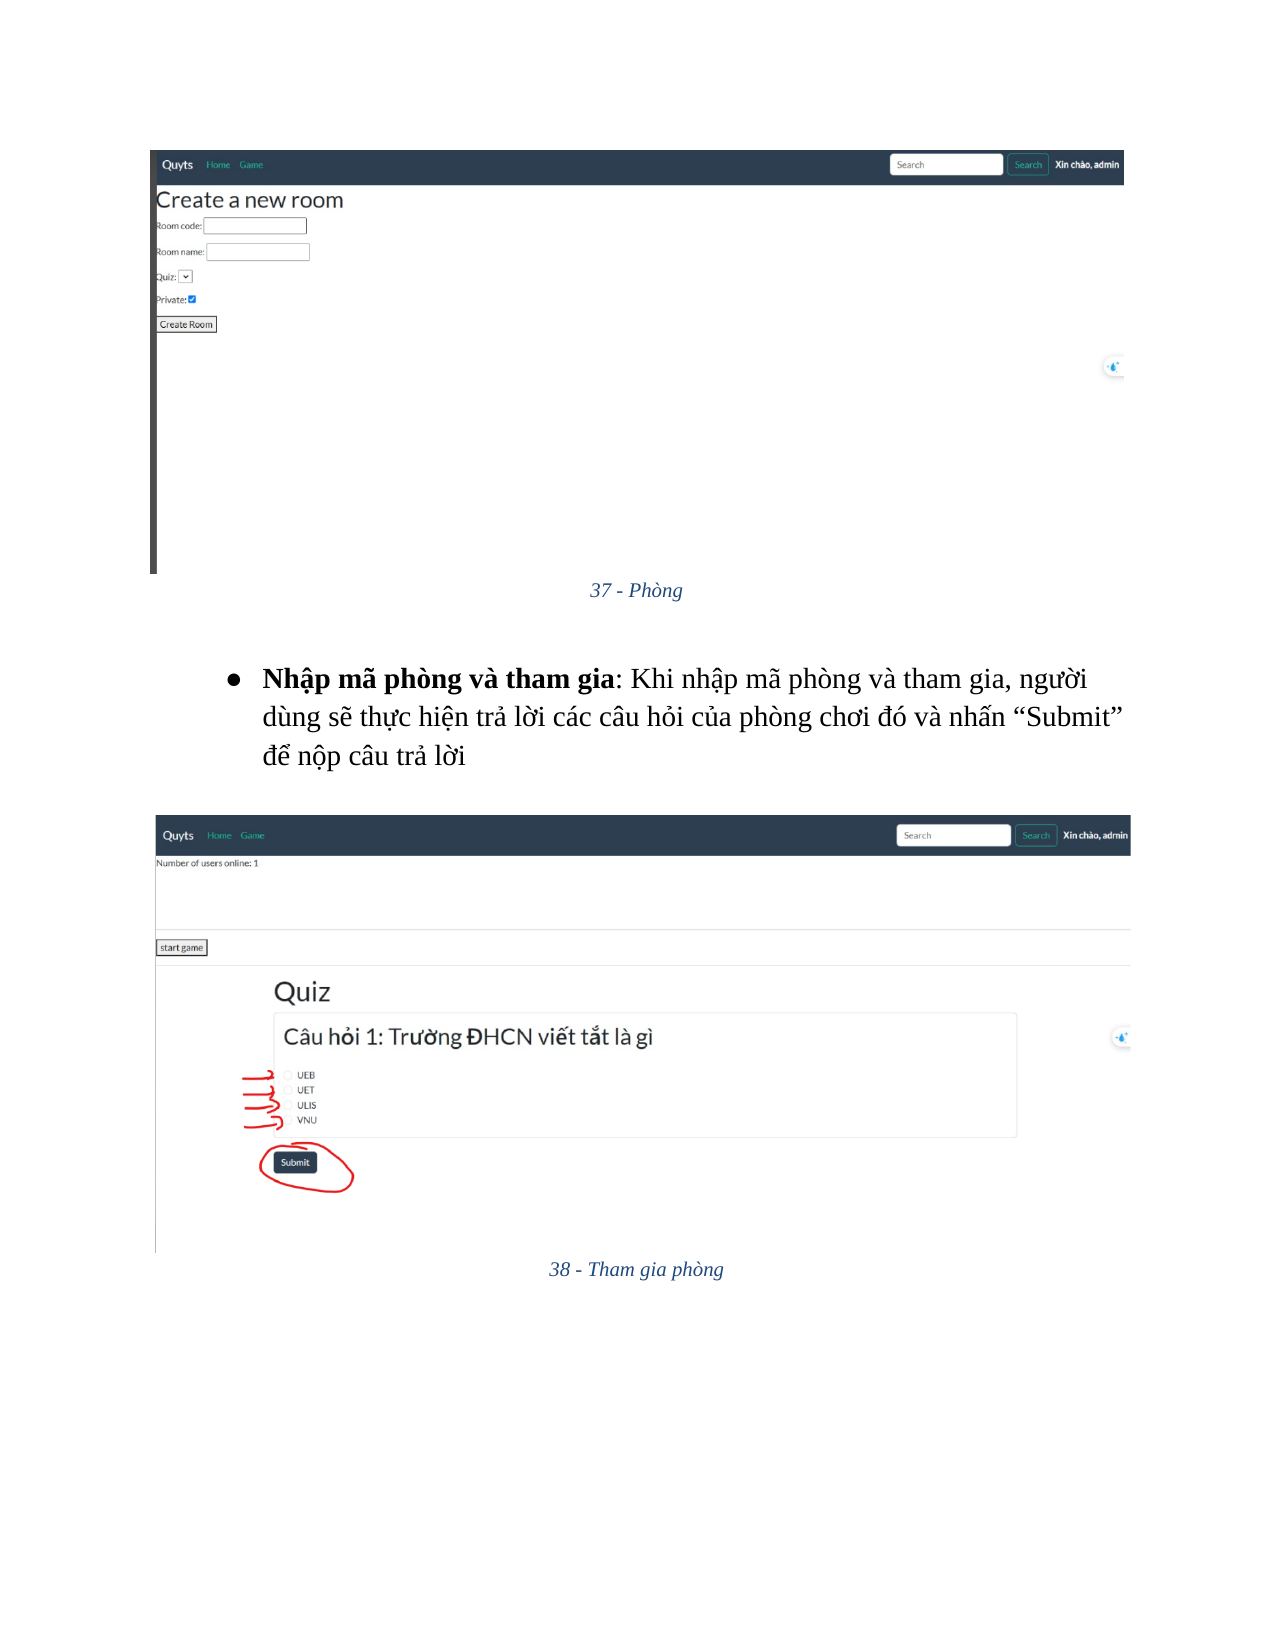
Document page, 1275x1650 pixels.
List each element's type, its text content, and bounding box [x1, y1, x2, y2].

text 37 - Phòng [150, 578, 1125, 602]
list Nhập mã phòng và tham gia: Khi nhập mã phòng và tham gia, người dùng sẽ thực hiện trả lời các câu hỏi của phòng chơi đó và nhấn “Submit” để nộp câu trả lời [225, 661, 1125, 772]
text 38 - Tham gia phòng [150, 1257, 1125, 1281]
picture [155, 815, 1131, 1253]
picture [150, 150, 1124, 574]
